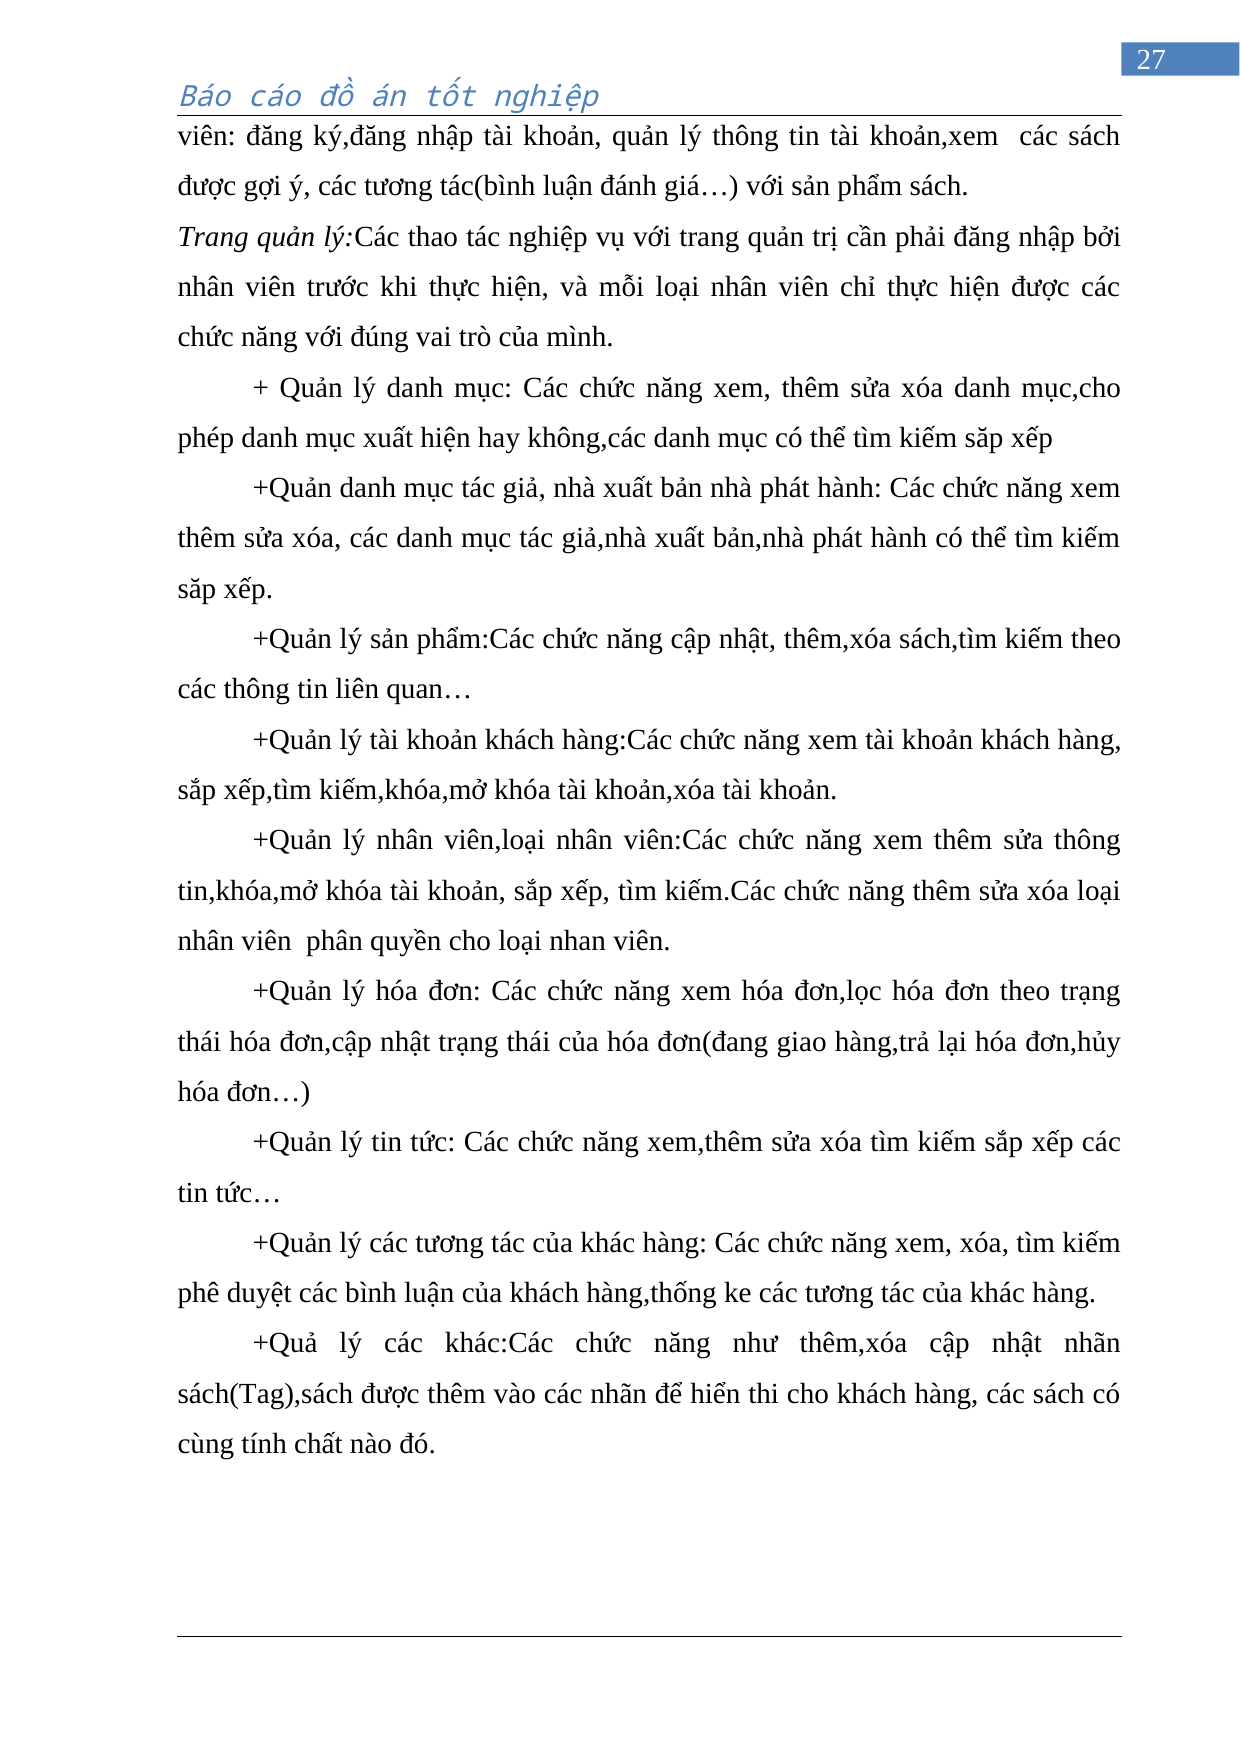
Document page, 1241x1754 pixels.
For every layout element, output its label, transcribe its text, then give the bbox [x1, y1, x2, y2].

text + Quản lý danh mục: Các chức năng xem, thêm sửa xóa danh mục,cho phép danh mục xuất hiện hay không,các danh mục có thể tìm kiếm săp xếp [177, 370, 1122, 453]
text +Quản lý các tương tác của khác hàng: Các chức năng xem, xóa, tìm kiếm phê duyệt các bình luận của khách hàng,thống ke các tương tác của khác hàng. [177, 1225, 1122, 1309]
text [177, 118, 1122, 202]
text +Quản lý tài khoản khách hàng:Các chức năng xem tài khoản khách hàng, sắp xếp,tìm kiếm,khóa,mở khóa tài khoản,xóa tài khoản. [177, 722, 1122, 806]
text Trang quản lý:Các thao tác nghiệp vụ với trang quản trị cần phải đăng nhập bởi nhân viên trước khi thực hiện, và mỗi loại nhân viên chỉ thực hiện được các chức năng với đúng vai trò của mình. [177, 219, 1122, 353]
text +Quản lý hóa đơn: Các chức năng xem hóa đơn,lọc hóa đơn theo trạng thái hóa đơn,cập nhật trạng thái của hóa đơn(đang giao hàng,trả lại hóa đơn,hủy hóa đơn…) [177, 973, 1122, 1108]
text +Quản lý tin tức: Các chức năng xem,thêm sửa xóa tìm kiếm sắp xếp các tin tức… [177, 1124, 1122, 1208]
text +Quả lý các khác:Các chức năng như thêm,xóa cập nhật nhãn sách(Tag),sách được thêm vào các nhãn để hiển thi cho khách hàng, các sách có cùng tính chất nào đó. [177, 1326, 1122, 1460]
text +Quản danh mục tác giả, nhà xuất bản nhà phát hành: Các chức năng xem thêm sửa xóa, các danh mục tác giả,nhà xuất bản,nhà phát hành có thể tìm kiếm săp xếp. [177, 470, 1122, 604]
text +Quản lý nhân viên,loại nhân viên:Các chức năng xem thêm sửa thông tin,khóa,mở khóa tài khoản, sắp xếp, tìm kiếm.Các chức năng thêm sửa xóa loại nhân viên phân quyền cho loại nhan viên. [177, 822, 1122, 957]
text +Quản lý sản phẩm:Các chức năng cập nhật, thêm,xóa sách,tìm kiếm theo các thông tin liên quan… [177, 621, 1122, 705]
